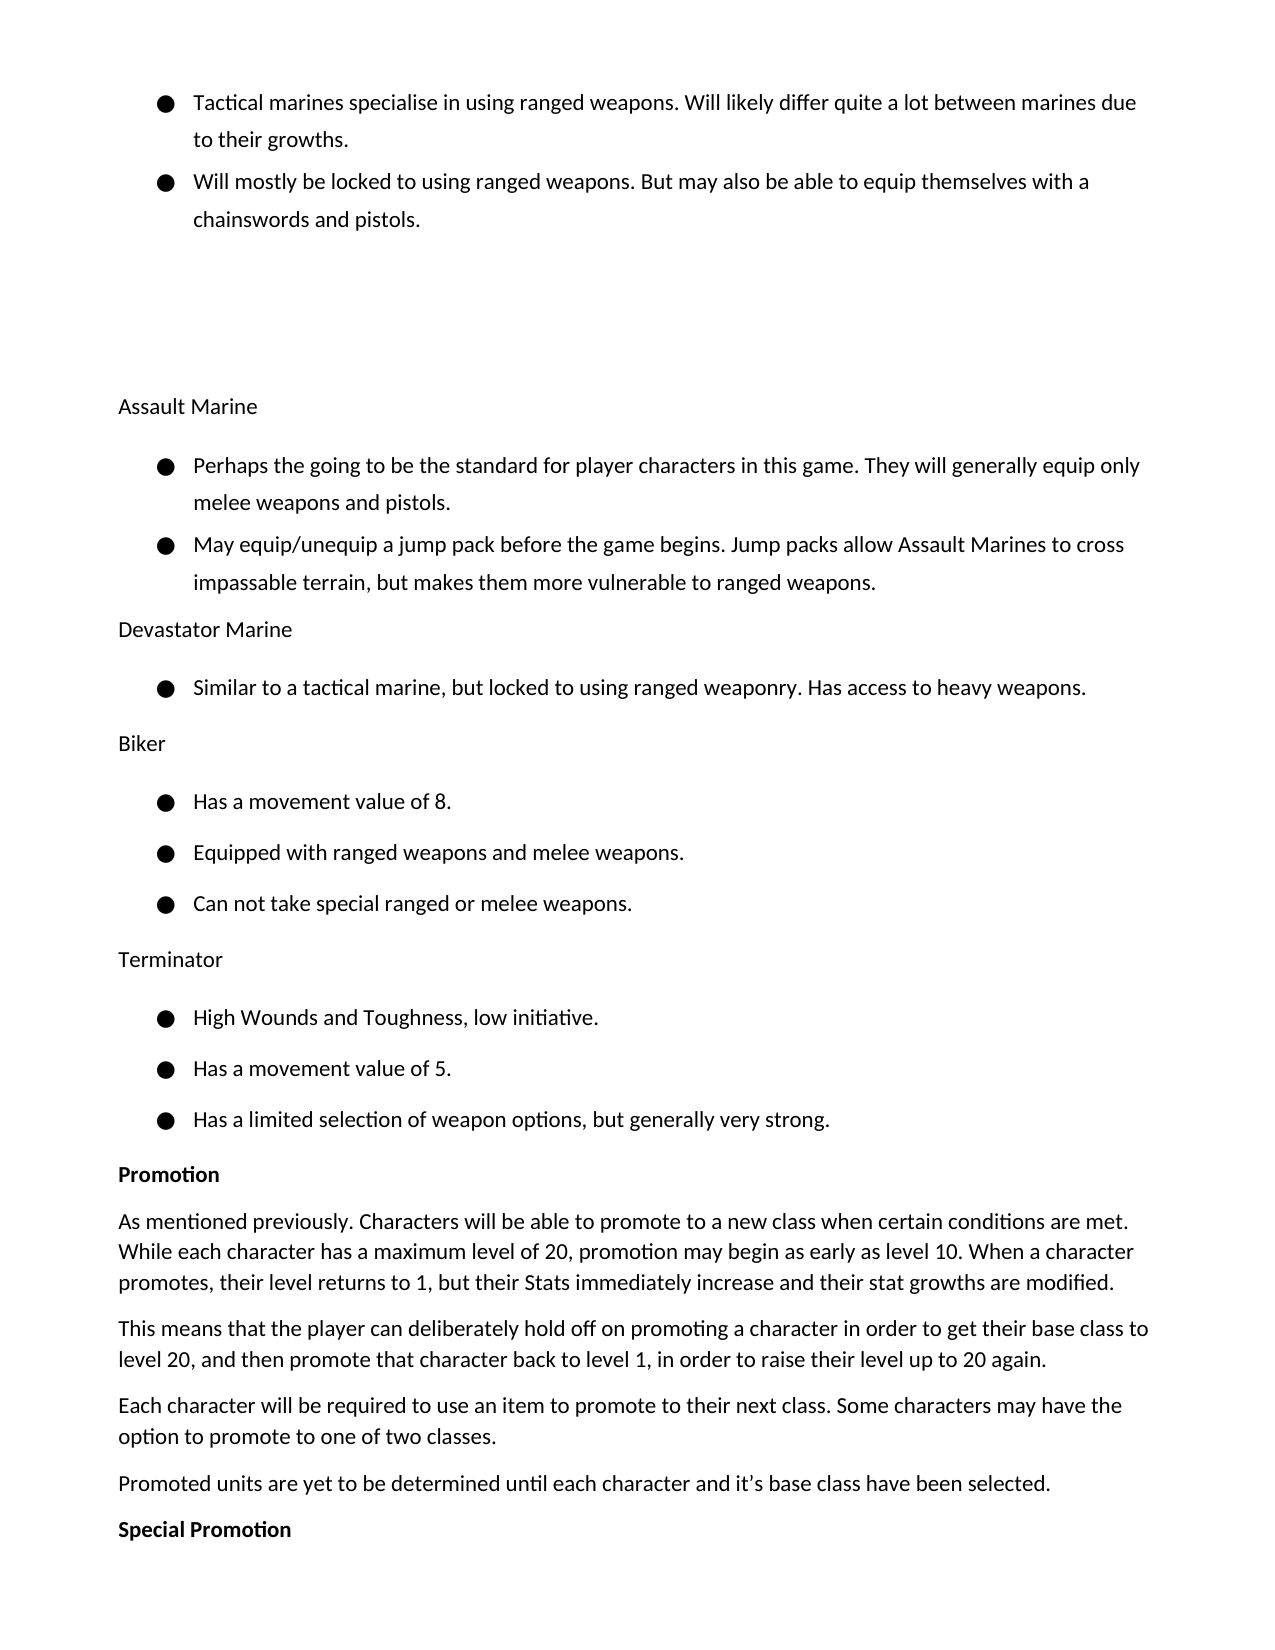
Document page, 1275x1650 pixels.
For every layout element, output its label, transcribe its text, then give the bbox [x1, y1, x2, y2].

text Biker [118, 729, 1157, 757]
list Similar to a tactical marine, but locked to using ranged weaponry. Has access to heavy weapons. [156, 662, 1157, 708]
list May equip/unequip a jump pack before the game begins. Jump packs allow Assault Marines to cross impassable terrain, but makes them more vulnerable to ranged weapons. [156, 519, 1157, 596]
list Tactical marines specialise in using ranged weapons. Will likely differ quite a lot between marines due to their growths. [156, 76, 1157, 153]
list Will mostly be locked to using ranged weapons. But may also be able to equip themselves with a chainswords and pistols. [156, 156, 1157, 233]
text Promoted units are yet to be determined until each character and it’s base class have been selected. [118, 1469, 1157, 1497]
text Each character will be required to use an item to promote to their next class. Some characters may have the option to promote to one of two classes. [118, 1392, 1157, 1450]
list Equipped with ranged weapons and melee weapons. [156, 827, 1157, 873]
text Assault Marine [118, 392, 1157, 420]
text Devastator Marine [118, 615, 1157, 643]
list Has a movement value of 8. [156, 776, 1157, 823]
text As mentioned previously. Characters will be able to promote to a new class when certain conditions are met. While each character has a maximum level of 20, promotion may begin as early as level 10. When a character promotes, their level returns to 1, but their Stats immediately increase and their stat growths are modified. [118, 1207, 1157, 1296]
text Special Promotion [118, 1516, 1157, 1544]
text This means that the player can deliberately hold off on promoting a character in order to get their base class to level 20, and then promote that character back to level 1, in order to raise their level up to 20 again. [118, 1314, 1157, 1373]
text Promotion [118, 1160, 1157, 1188]
list Perhaps the going to be the standard for player characters in this game. They will generally equip only melee weapons and pistols. [156, 439, 1157, 516]
text Terminator [118, 945, 1157, 973]
list Has a movement value of 5. [156, 1042, 1157, 1089]
list Can not take special ranged or melee weapons. [156, 877, 1157, 924]
list High Wounds and Toughness, low initiative. [156, 992, 1157, 1038]
list Has a limited selection of weapon options, but generally very strong. [156, 1093, 1157, 1140]
